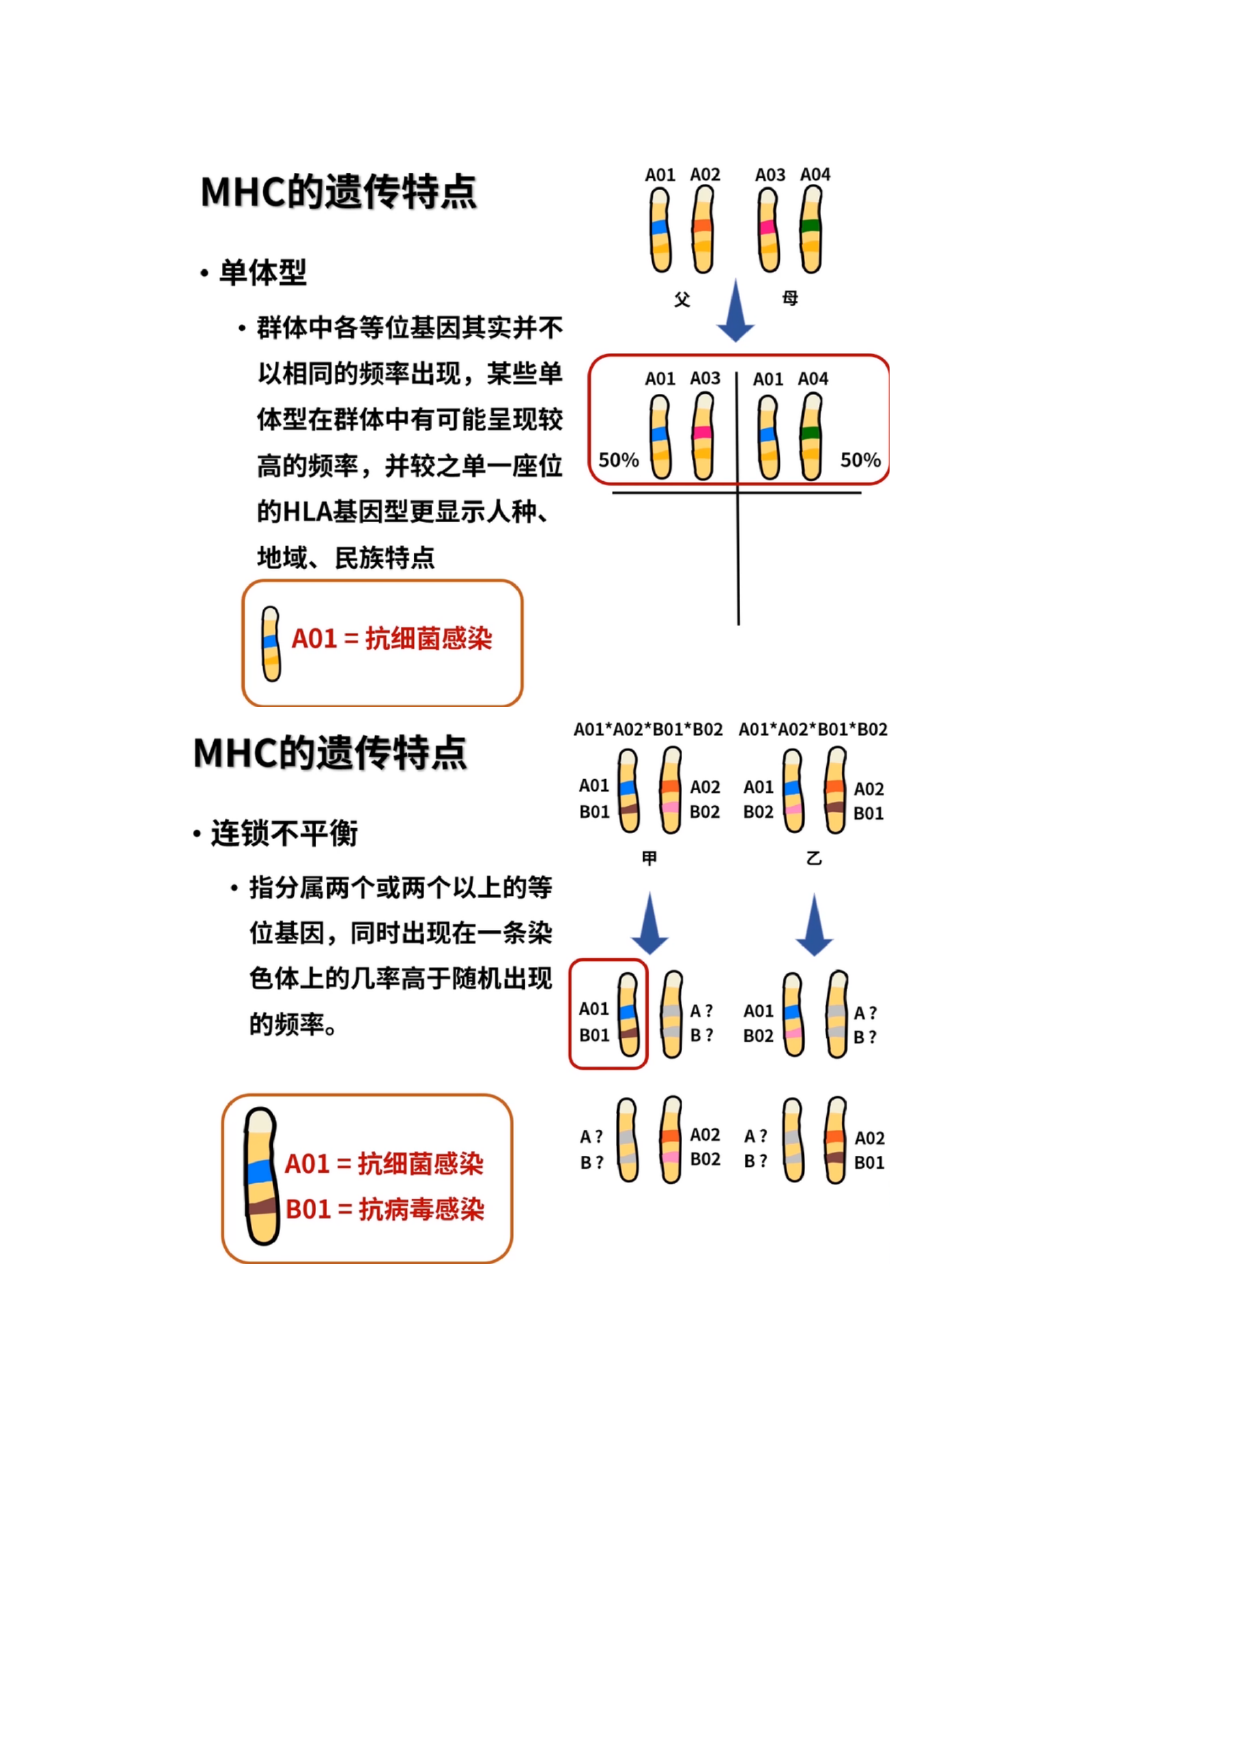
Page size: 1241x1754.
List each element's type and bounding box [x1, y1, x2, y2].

picture [187, 714, 890, 1264]
picture [187, 162, 890, 707]
